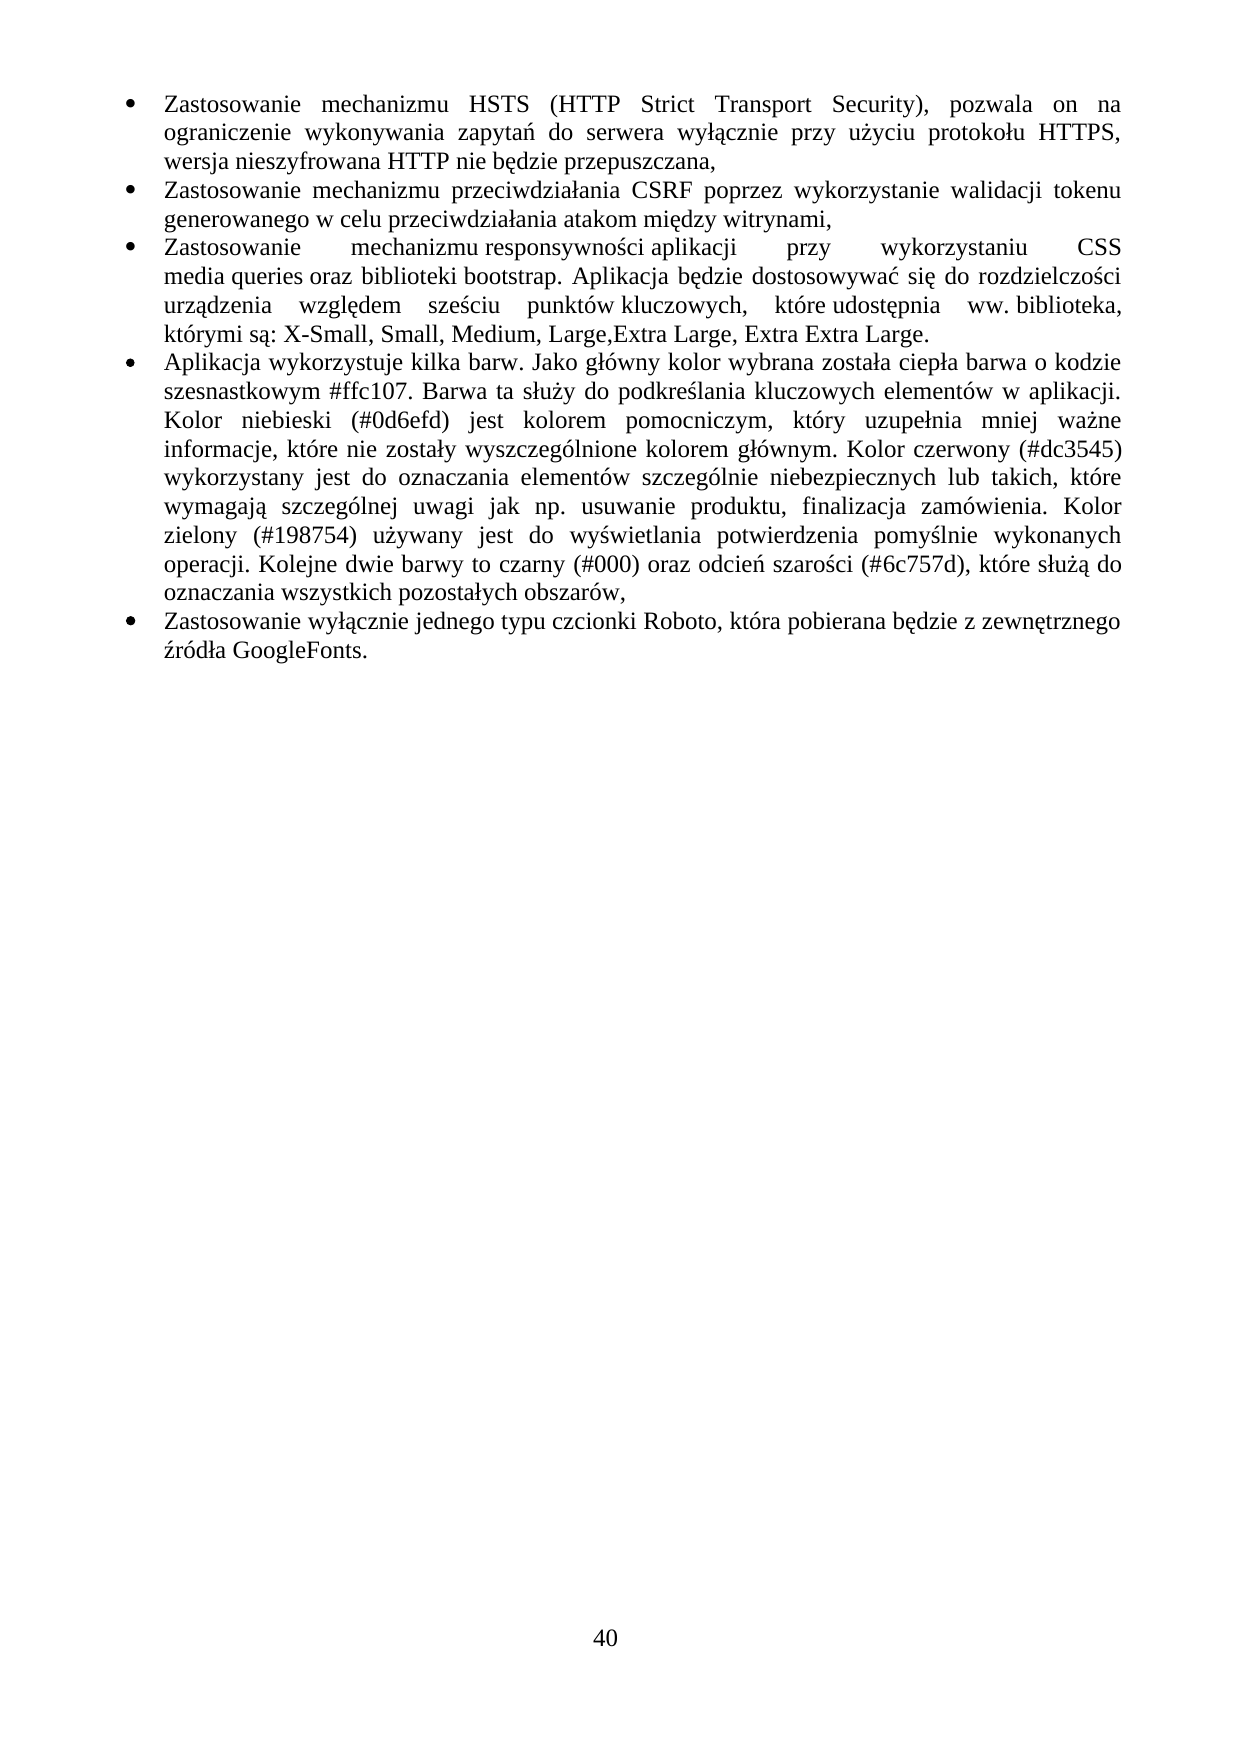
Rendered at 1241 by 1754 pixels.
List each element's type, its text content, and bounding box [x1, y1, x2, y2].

list Zastosowanie mechanizmu responsywności aplikacji przy wykorzystaniu CSS media queries oraz biblioteki bootstrap. Aplikacja będzie dostosowywać się do rozdzielczości urządzenia względem sześciu punktów kluczowych, które udostępnia ww. biblioteka, którymi są: X-Small, Small, Medium, Large,Extra Large, Extra Extra Large. [126, 232, 1122, 347]
list Zastosowanie wyłącznie jednego typu czcionki Roboto, która pobierana będzie z zewnętrznego źródła GoogleFonts. [126, 606, 1122, 664]
list Zastosowanie mechanizmu HSTS (HTTP Strict Transport Security), pozwala on na ograniczenie wykonywania zapytań do serwera wyłącznie przy użyciu protokołu HTTPS, wersja nieszyfrowana HTTP nie będzie przepuszczana, [126, 89, 1122, 175]
list Aplikacja wykorzystuje kilka barw. Jako główny kolor wybrana została ciepła barwa o kodzie szesnastkowym #ffc107. Barwa ta służy do podkreślania kluczowych elementów w aplikacji. Kolor niebieski (#0d6efd) jest kolorem pomocniczym, który uzupełnia mniej ważne informacje, które nie zostały wyszczególnione kolorem głównym. Kolor czerwony (#dc3545) wykorzystany jest do oznaczania elementów szczególnie niebezpiecznych lub takich, które wymagają szczególnej uwagi jak np. usuwanie produktu, finalizacja zamówienia. Kolor zielony (#198754) używany jest do wyświetlania potwierdzenia pomyślnie wykonanych operacji. Kolejne dwie barwy to czarny (#000) oraz odcień szarości (#6c757d), które służą do oznaczania wszystkich pozostałych obszarów, [126, 347, 1122, 606]
list Zastosowanie mechanizmu przeciwdziałania CSRF poprzez wykorzystanie walidacji tokenu generowanego w celu przeciwdziałania atakom między witrynami, [126, 175, 1122, 232]
